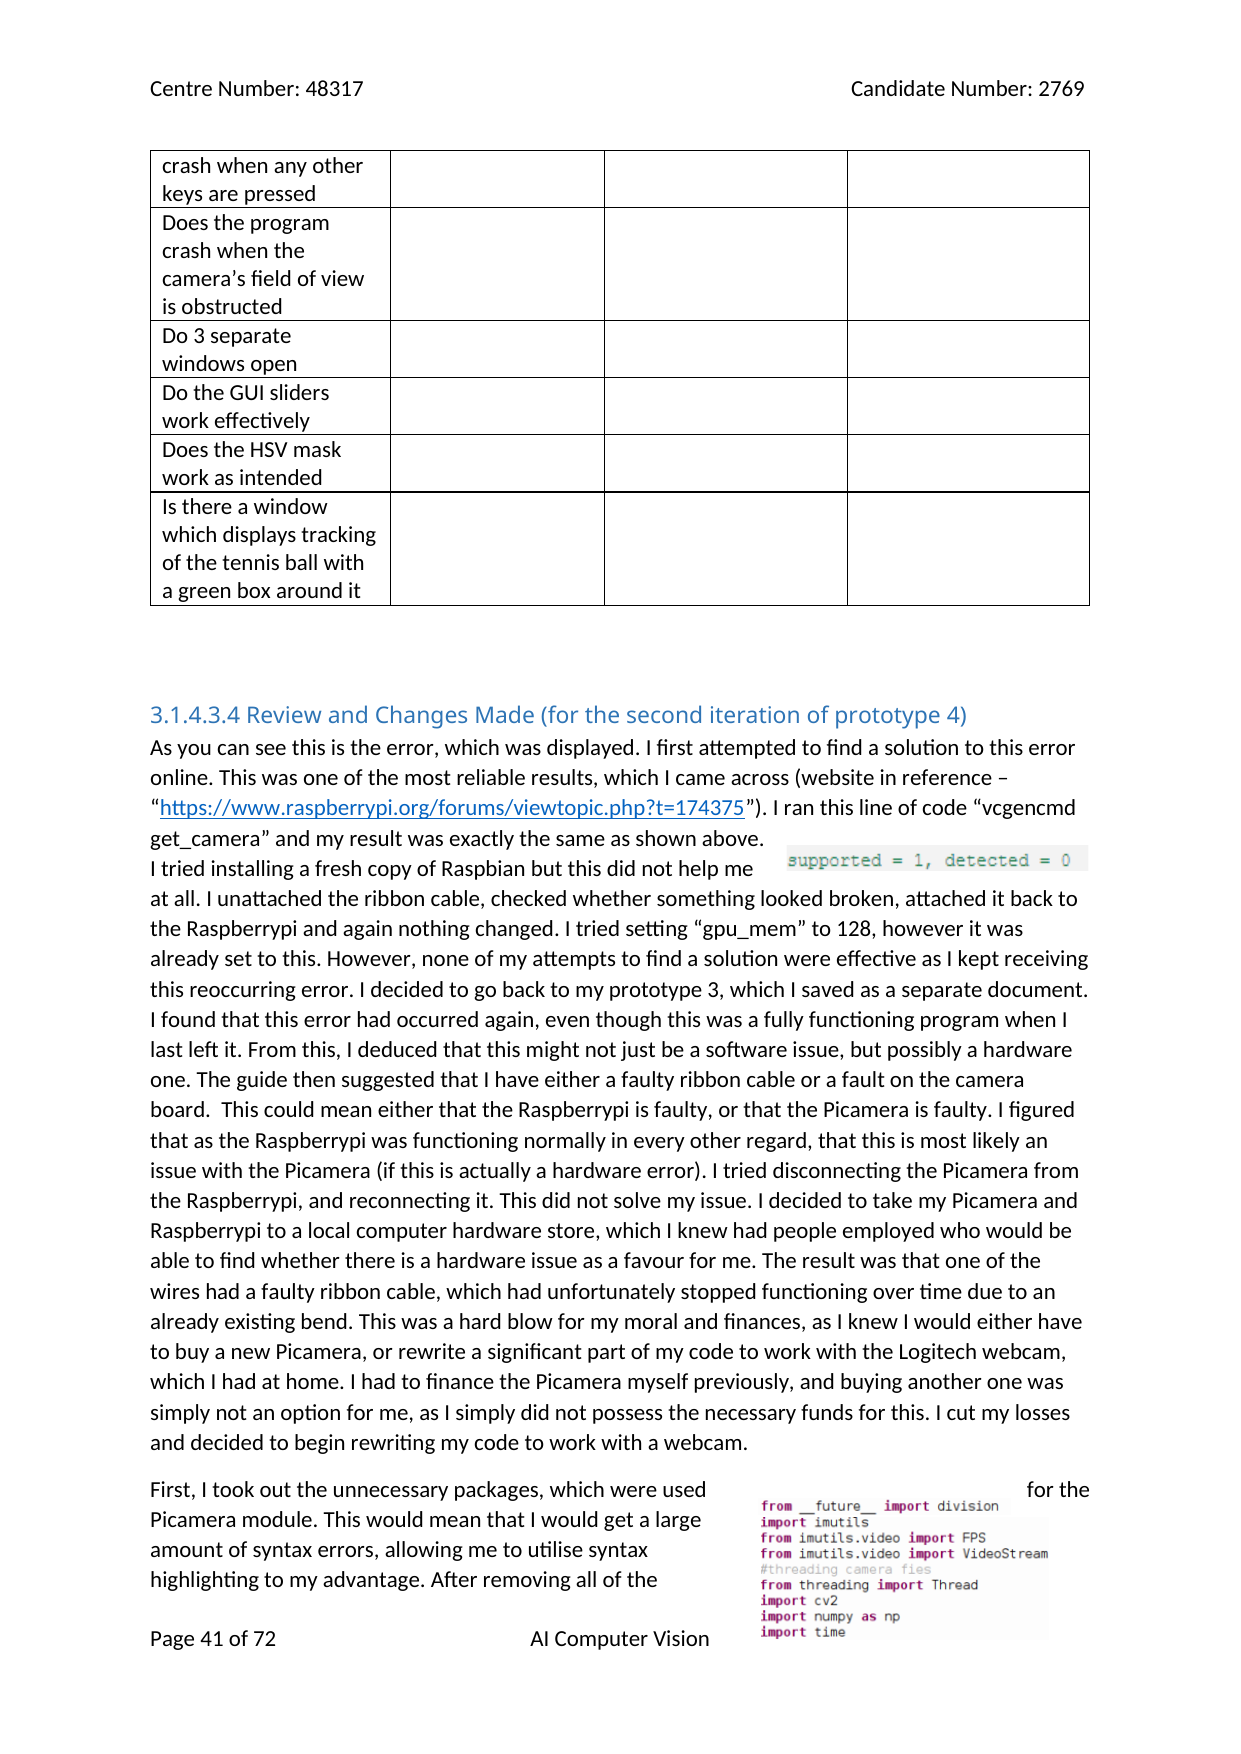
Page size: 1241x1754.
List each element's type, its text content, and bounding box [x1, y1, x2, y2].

table_cell [605, 435, 847, 491]
table_cell Does the program crash when the camera’s field of view is obstructed [151, 208, 390, 320]
table_cell [391, 378, 604, 434]
table_cell [605, 151, 847, 207]
table_cell [848, 378, 1089, 434]
table_cell [848, 151, 1089, 207]
table_cell Do the GUI sliders work effectively [151, 378, 390, 434]
table_cell [605, 208, 847, 320]
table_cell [151, 151, 390, 207]
table_cell Do 3 separate windows open [151, 321, 390, 377]
subtitle 3.1.4.3.4 Review and Changes Made (for the second iteration of prototype 4) [150, 699, 1090, 731]
table_cell [391, 321, 604, 377]
table_cell [848, 493, 1089, 604]
table_cell [605, 321, 847, 377]
table_cell [605, 493, 847, 604]
table_cell [391, 493, 604, 604]
table_cell [391, 151, 604, 207]
table_cell [848, 321, 1089, 377]
text As you can see this is the error, which was displayed. I first attempted to find a solution to this error online. This was one of the most reliable results, which I came across (website in reference – “https://www.raspberrypi.org/forums/viewtopic.php?t=174375”). I ran this line of code “vcgencmd get_camera” and my result was exactly the same as shown above. I tried installing a fresh copy of Raspbian but this did not help me at all. I unattached the ribbon cable, checked whether something looked broken, attached it back to the Raspberrypi and again nothing changed. I tried setting “gpu_mem” to 128, however it was already set to this. However, none of my attempts to find a solution were effective as I kept receiving this reoccurring error. I decided to go back to my prototype 3, which I saved as a separate document. I found that this error had occurred again, even though this was a fully functioning program when I last left it. From this, I deduced that this might not just be a software issue, but possibly a hardware one. The guide then suggested that I have either a faulty ribbon cable or a fault on the camera board. This could mean either that the Raspberrypi is faulty, or that the Picamera is faulty. I figured that as the Raspberrypi was functioning normally in every other regard, that this is most likely an issue with the Picamera (if this is actually a hardware error). I tried disconnecting the Picamera from the Raspberrypi, and reconnecting it. This did not solve my issue. I decided to take my Picamera and Raspberrypi to a local computer hardware store, which I knew had people employed who would be able to find whether there is a hardware issue as a favour for me. The result was that one of the wires had a faulty ribbon cable, which had unfortunately stopped functioning over time due to an already existing bend. This was a hard blow for my moral and finances, as I knew I would either have to buy a new Picamera, or rewrite a significant part of my code to work with the Logitech webcam, which I had at home. I had to finance the Picamera myself previously, and buying another one was simply not an option for me, as I simply did not possess the necessary funds for this. I cut my losses and decided to begin rewriting my code to work with a webcam. [150, 733, 1090, 1456]
table_cell [605, 378, 847, 434]
table_cell Is there a window which displays tracking of the tennis ball with a green box around it [151, 493, 390, 604]
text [150, 1475, 1090, 1593]
table_cell [848, 435, 1089, 491]
table_cell [391, 208, 604, 320]
table_cell Does the HSV mask work as intended [151, 435, 390, 491]
table_cell [391, 435, 604, 491]
table_cell [848, 208, 1089, 320]
